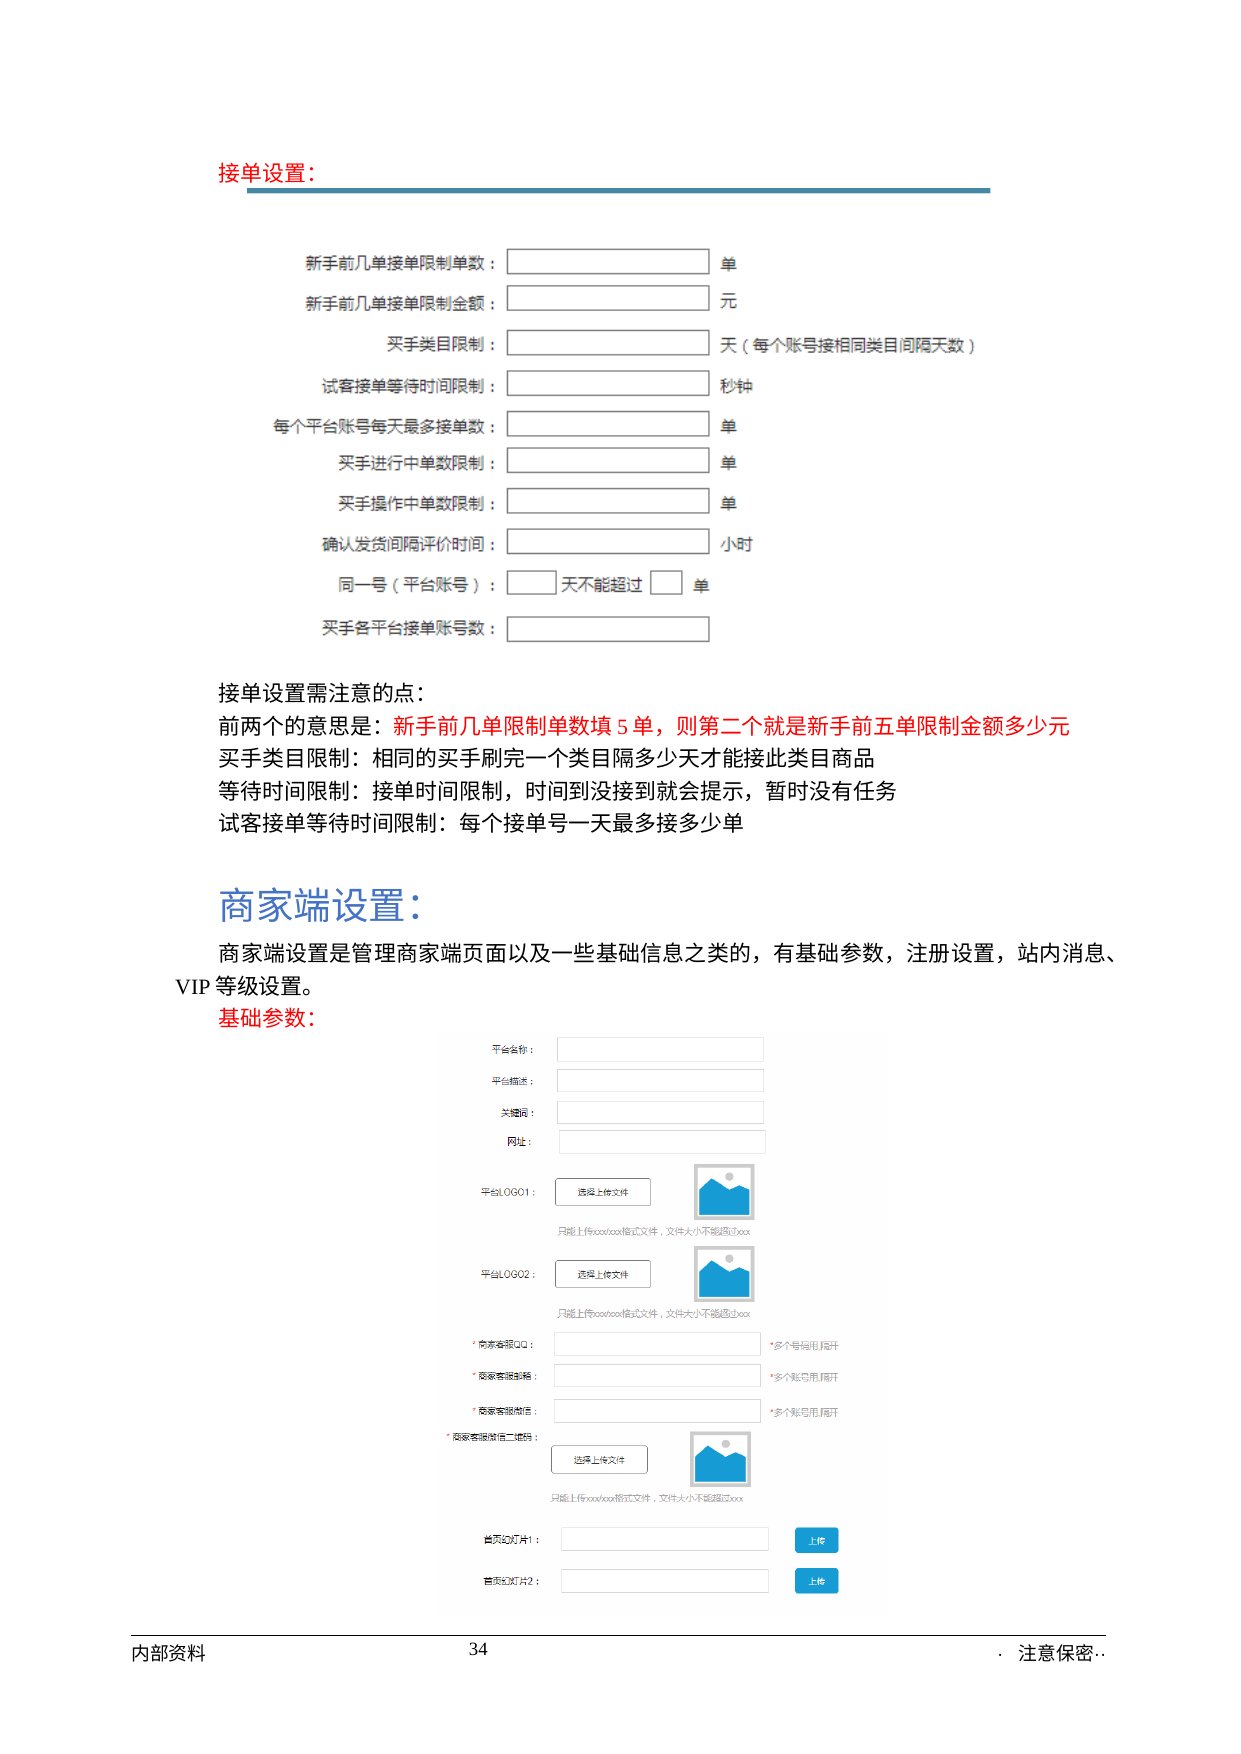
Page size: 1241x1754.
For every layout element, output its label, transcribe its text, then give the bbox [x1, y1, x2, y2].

text 买手类目限制：相同的买手刷完一个类目隔多少天才能接此类目商品 [175, 741, 1106, 773]
text 前两个的意思是：新手前几单限制单数填5单，则第二个就是新手前五单限制金额多少元 [175, 708, 1106, 741]
text 商家端设置： [175, 871, 1106, 936]
text 商家端设置是管理商家端页面以及一些基础信息之类的，有基础参数，注册设置，站内消息、VIP 等级设置。 [175, 936, 1106, 1001]
text 基础参数： [175, 1001, 1106, 1033]
text 试客接单等待时间限制：每个接单号一天最多接多少单 [175, 806, 1106, 838]
picture [437, 1033, 888, 1615]
text 接单设置需注意的点： [175, 676, 1106, 708]
picture [247, 188, 991, 676]
text 等待时间限制：接单时间限制，时间到没接到就会提示，暂时没有任务 [175, 773, 1106, 806]
text 接单设置： [175, 156, 1106, 188]
